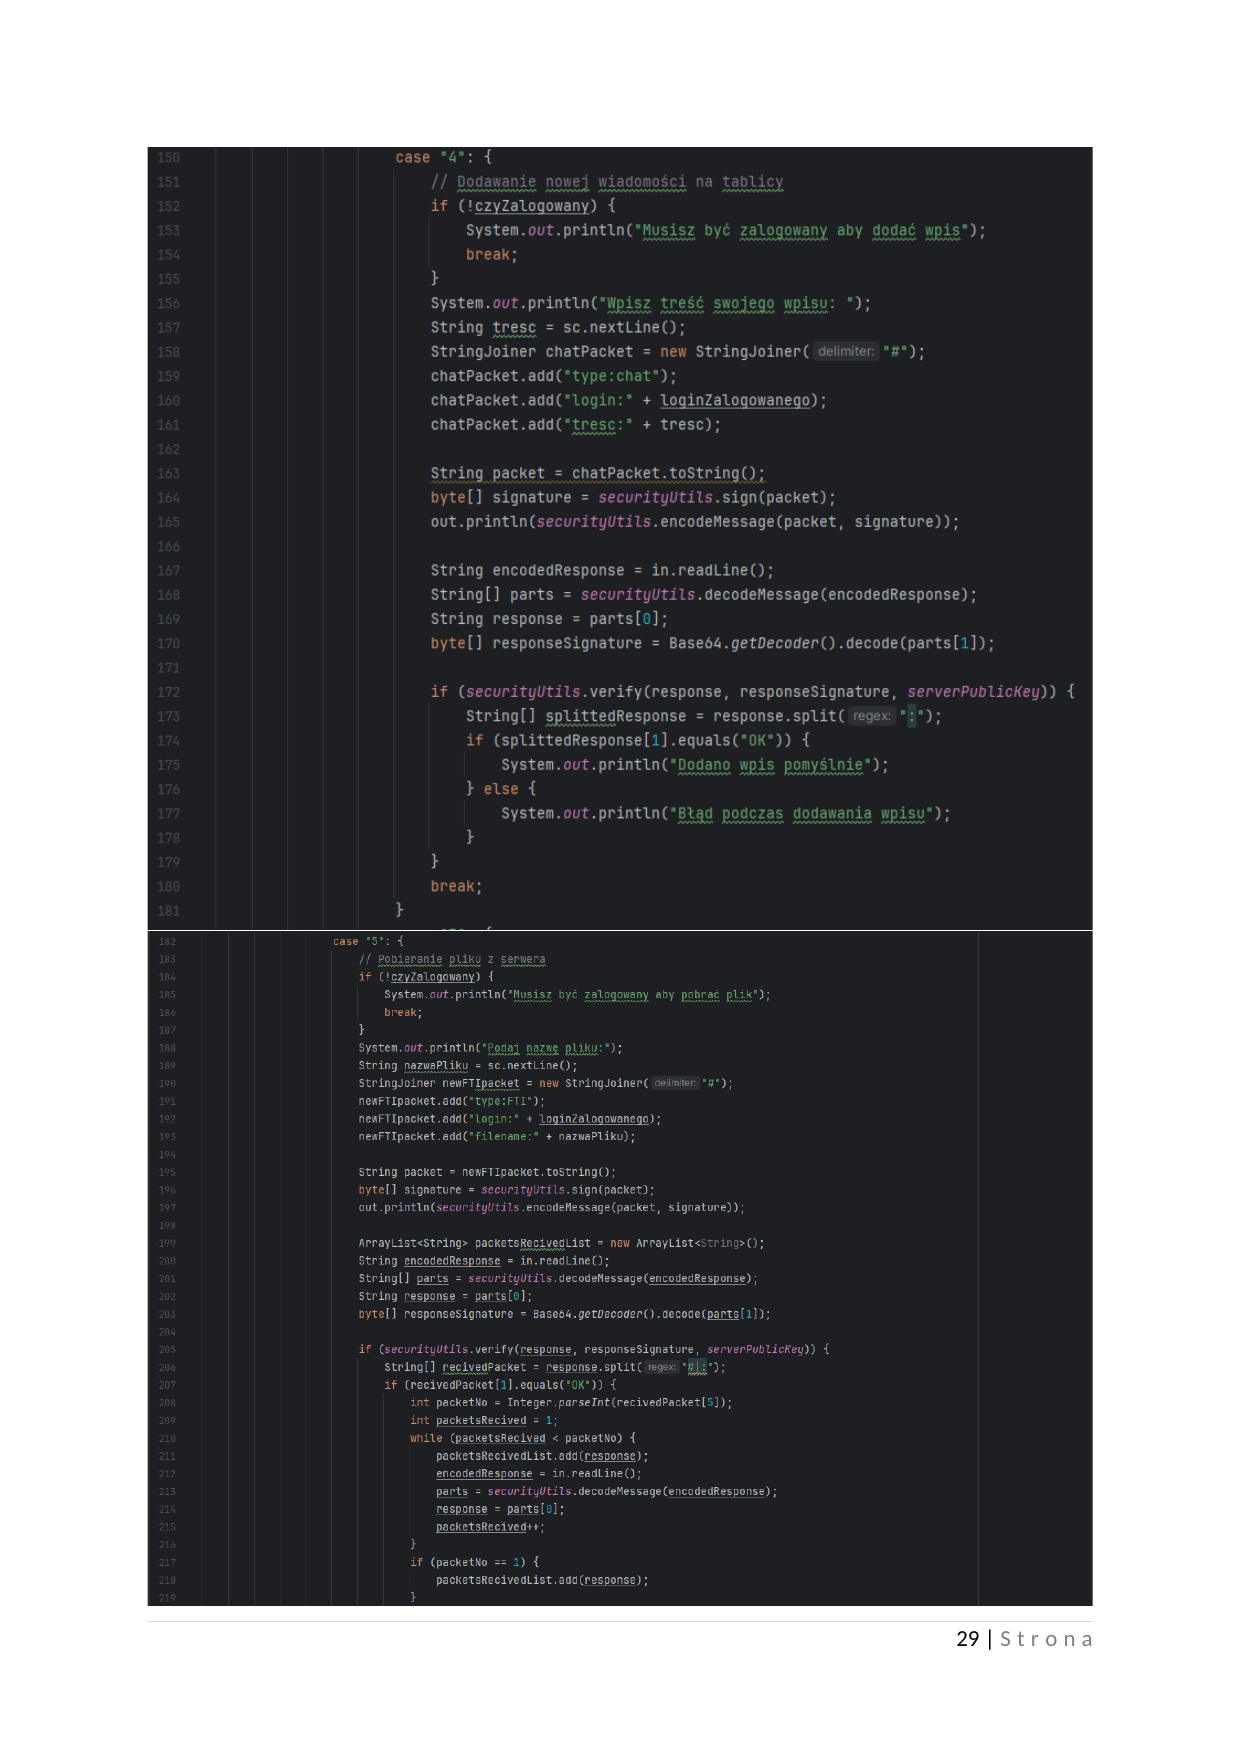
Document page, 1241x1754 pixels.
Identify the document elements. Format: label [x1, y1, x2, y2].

picture [147, 931, 1093, 1606]
picture [147, 147, 1093, 930]
